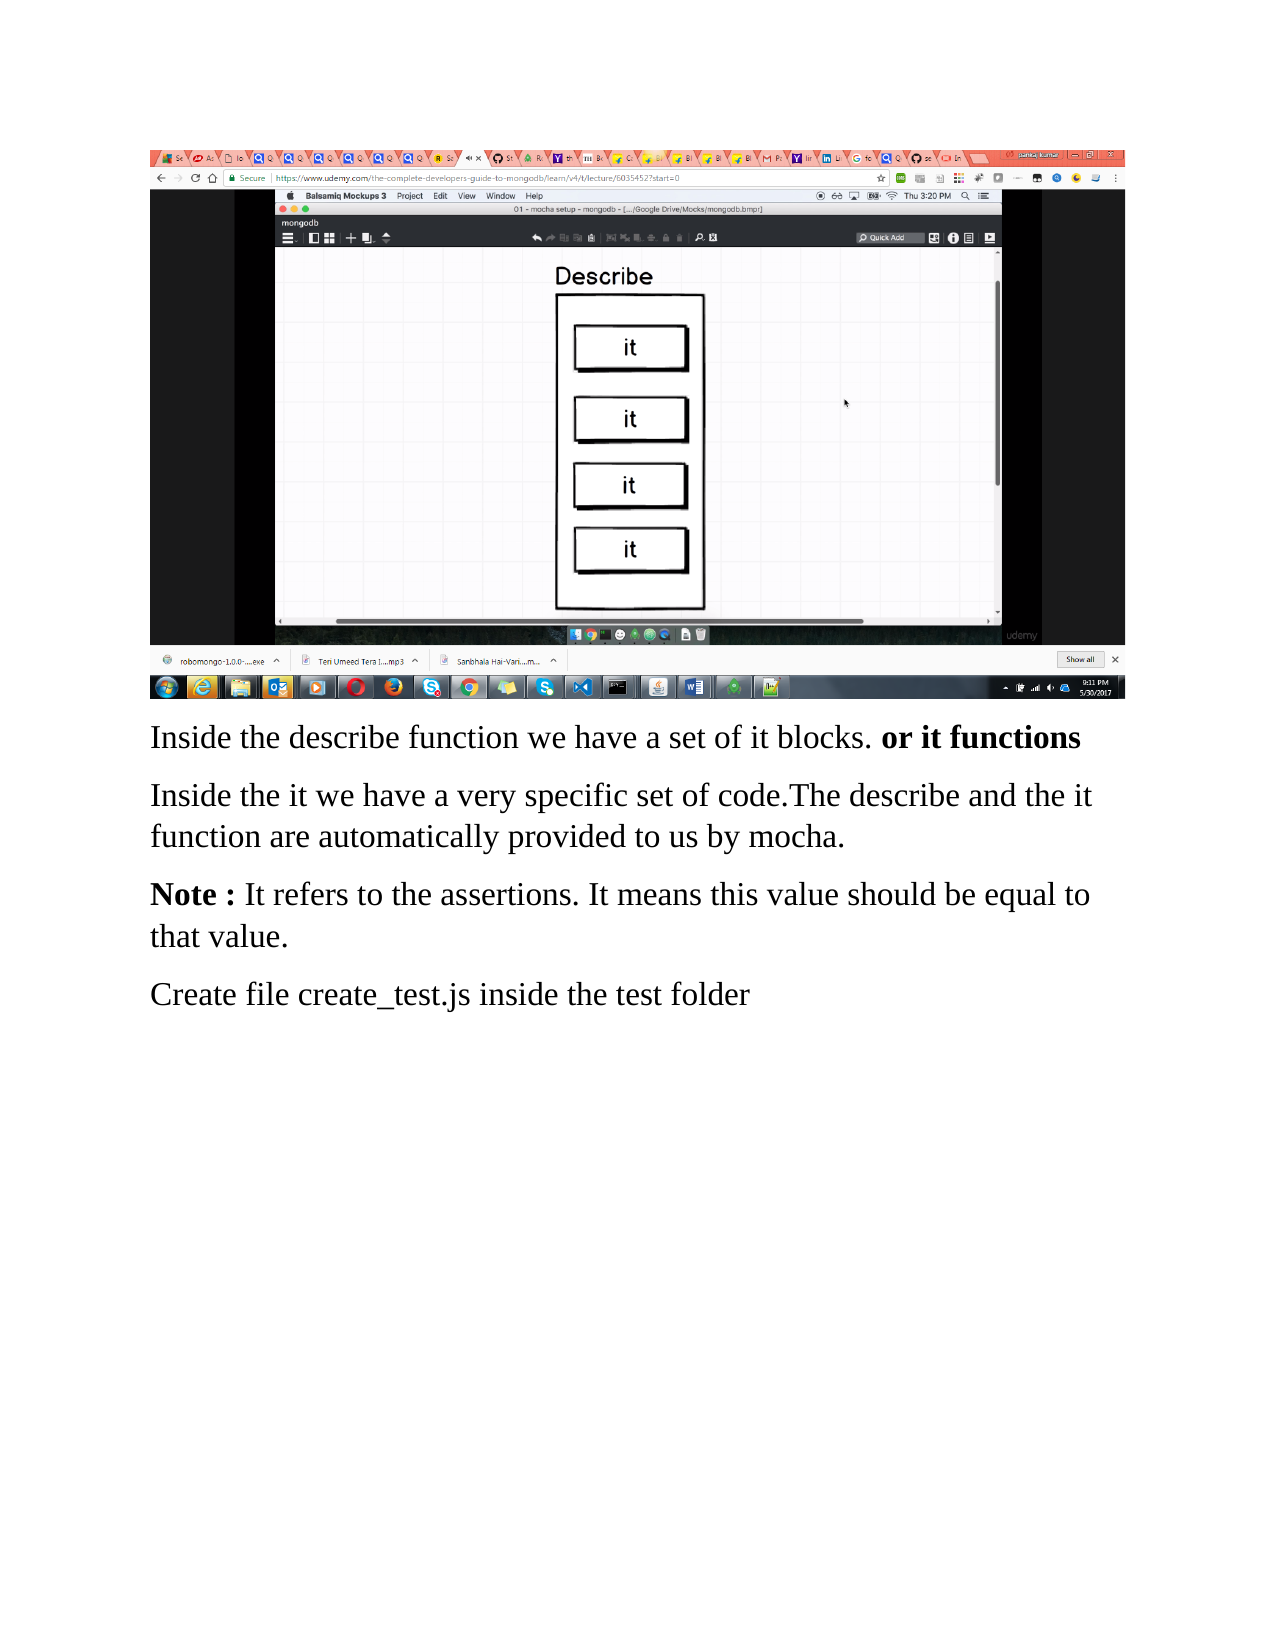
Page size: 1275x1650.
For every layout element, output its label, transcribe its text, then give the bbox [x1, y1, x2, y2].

text Note : It refers to the assertions. It means this value should be equal to that value. [150, 875, 1125, 954]
text Inside the describe function we have a set of it blocks. or it functions [150, 717, 1125, 756]
picture [150, 150, 1125, 699]
text Inside the it we have a very specific set of code.The describe and the it function are automatically provided to us by mocha. [150, 775, 1125, 855]
text Create file create_test.js inside the test folder [150, 974, 1125, 1012]
